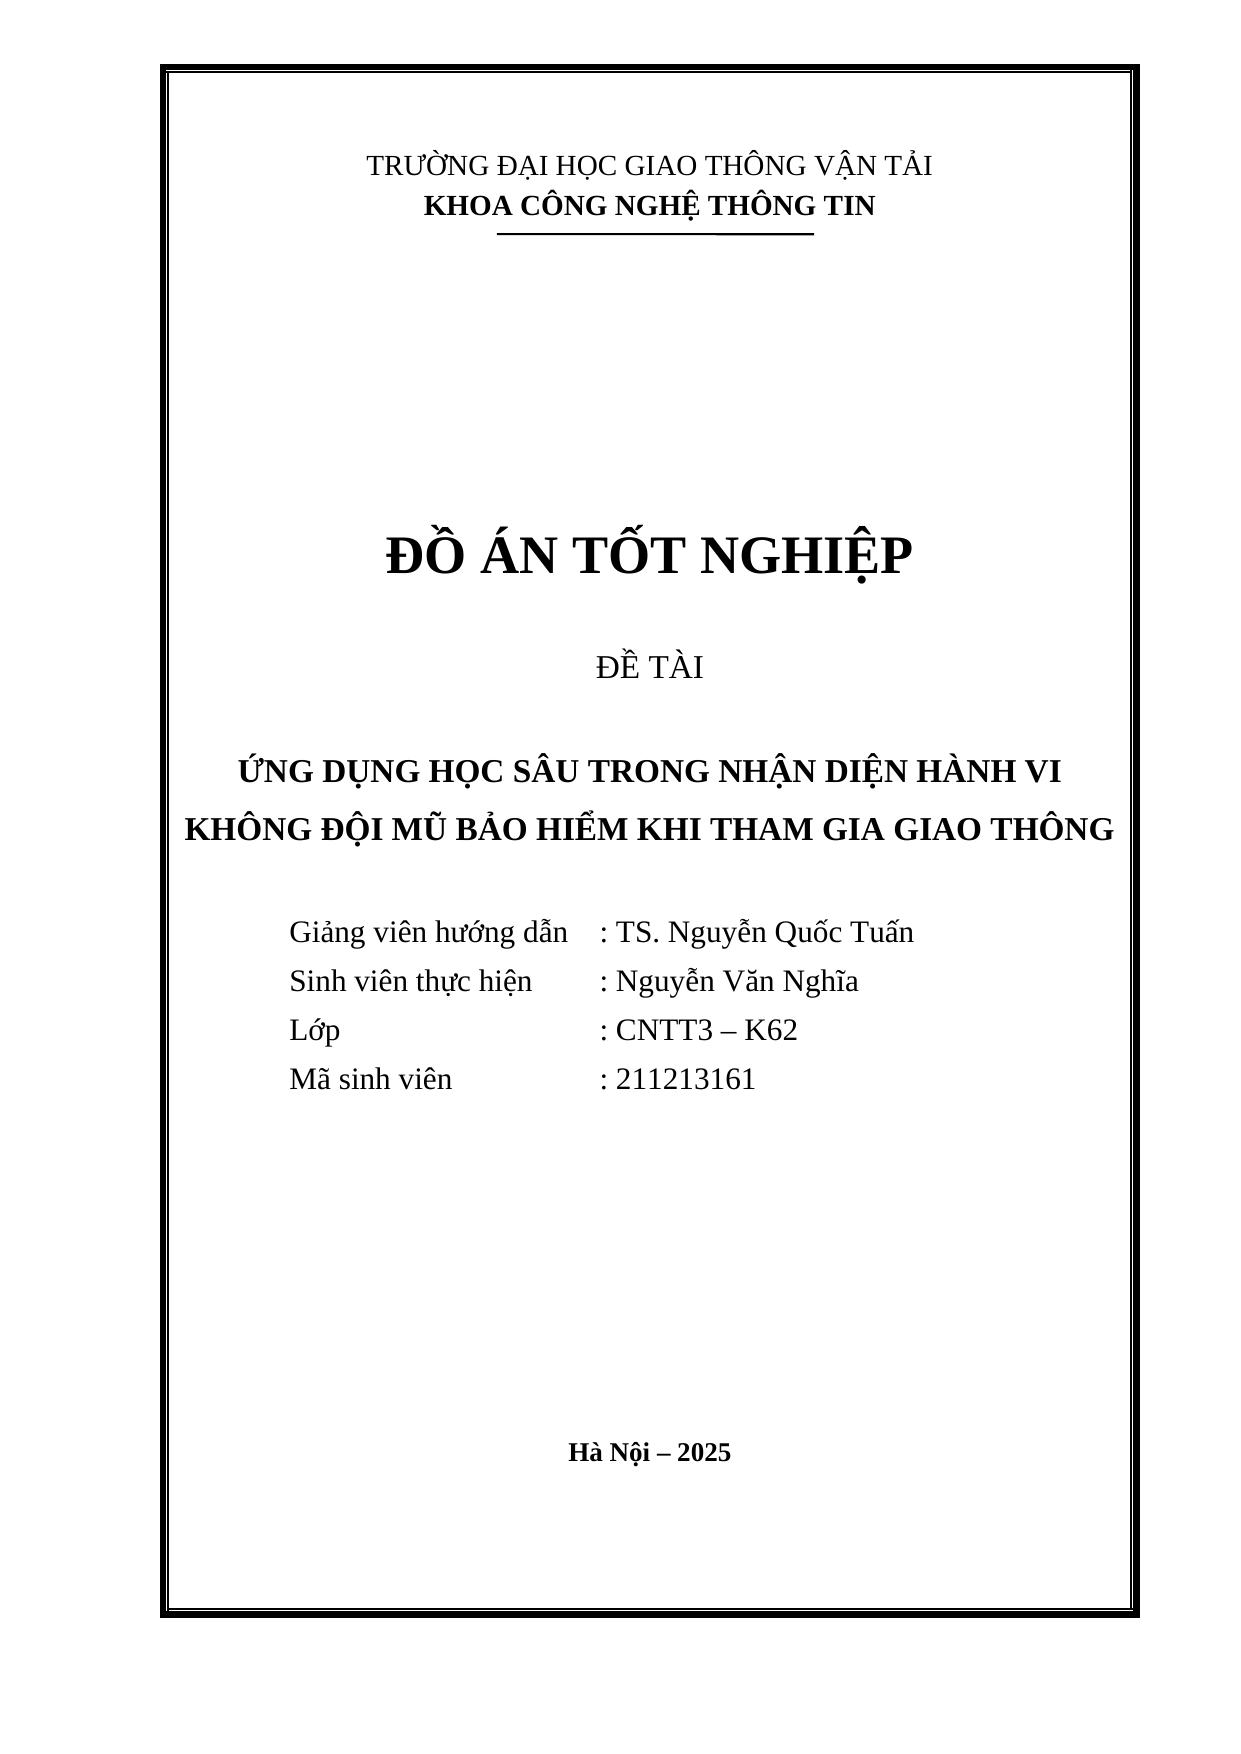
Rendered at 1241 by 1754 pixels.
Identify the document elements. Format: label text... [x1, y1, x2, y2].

table_cell : 211213161 [588, 1060, 1000, 1109]
text KHOA CÔNG NGHỆ THÔNG TIN [177, 188, 1122, 221]
text ĐỒ ÁN TỐT NGHIỆP [177, 523, 1122, 585]
table_cell Lớp [278, 1011, 588, 1060]
table_header : TS. Nguyễn Quốc Tuấn [588, 913, 1000, 962]
table_cell : CNTT3 – K62 [588, 1011, 1000, 1060]
text Hà Nội – 2025 [177, 1436, 1122, 1467]
table_header Giảng viên hướng dẫn [278, 913, 588, 962]
table_cell Mã sinh viên [278, 1060, 588, 1109]
text ỨNG DỤNG HỌC SÂU TRONG NHẬN DIỆN HÀNH VI KHÔNG ĐỘI MŨ BẢO HIỂM KHI THAM GIA GIAO THÔNG [177, 752, 1122, 847]
text TRƯỜNG ĐẠI HỌC GIAO THÔNG VẬN TẢI [177, 148, 1122, 181]
table_cell Sinh viên thực hiện [278, 962, 588, 1011]
text ĐỀ TÀI [177, 647, 1122, 686]
table_cell : Nguyễn Văn Nghĩa [588, 962, 1000, 1011]
